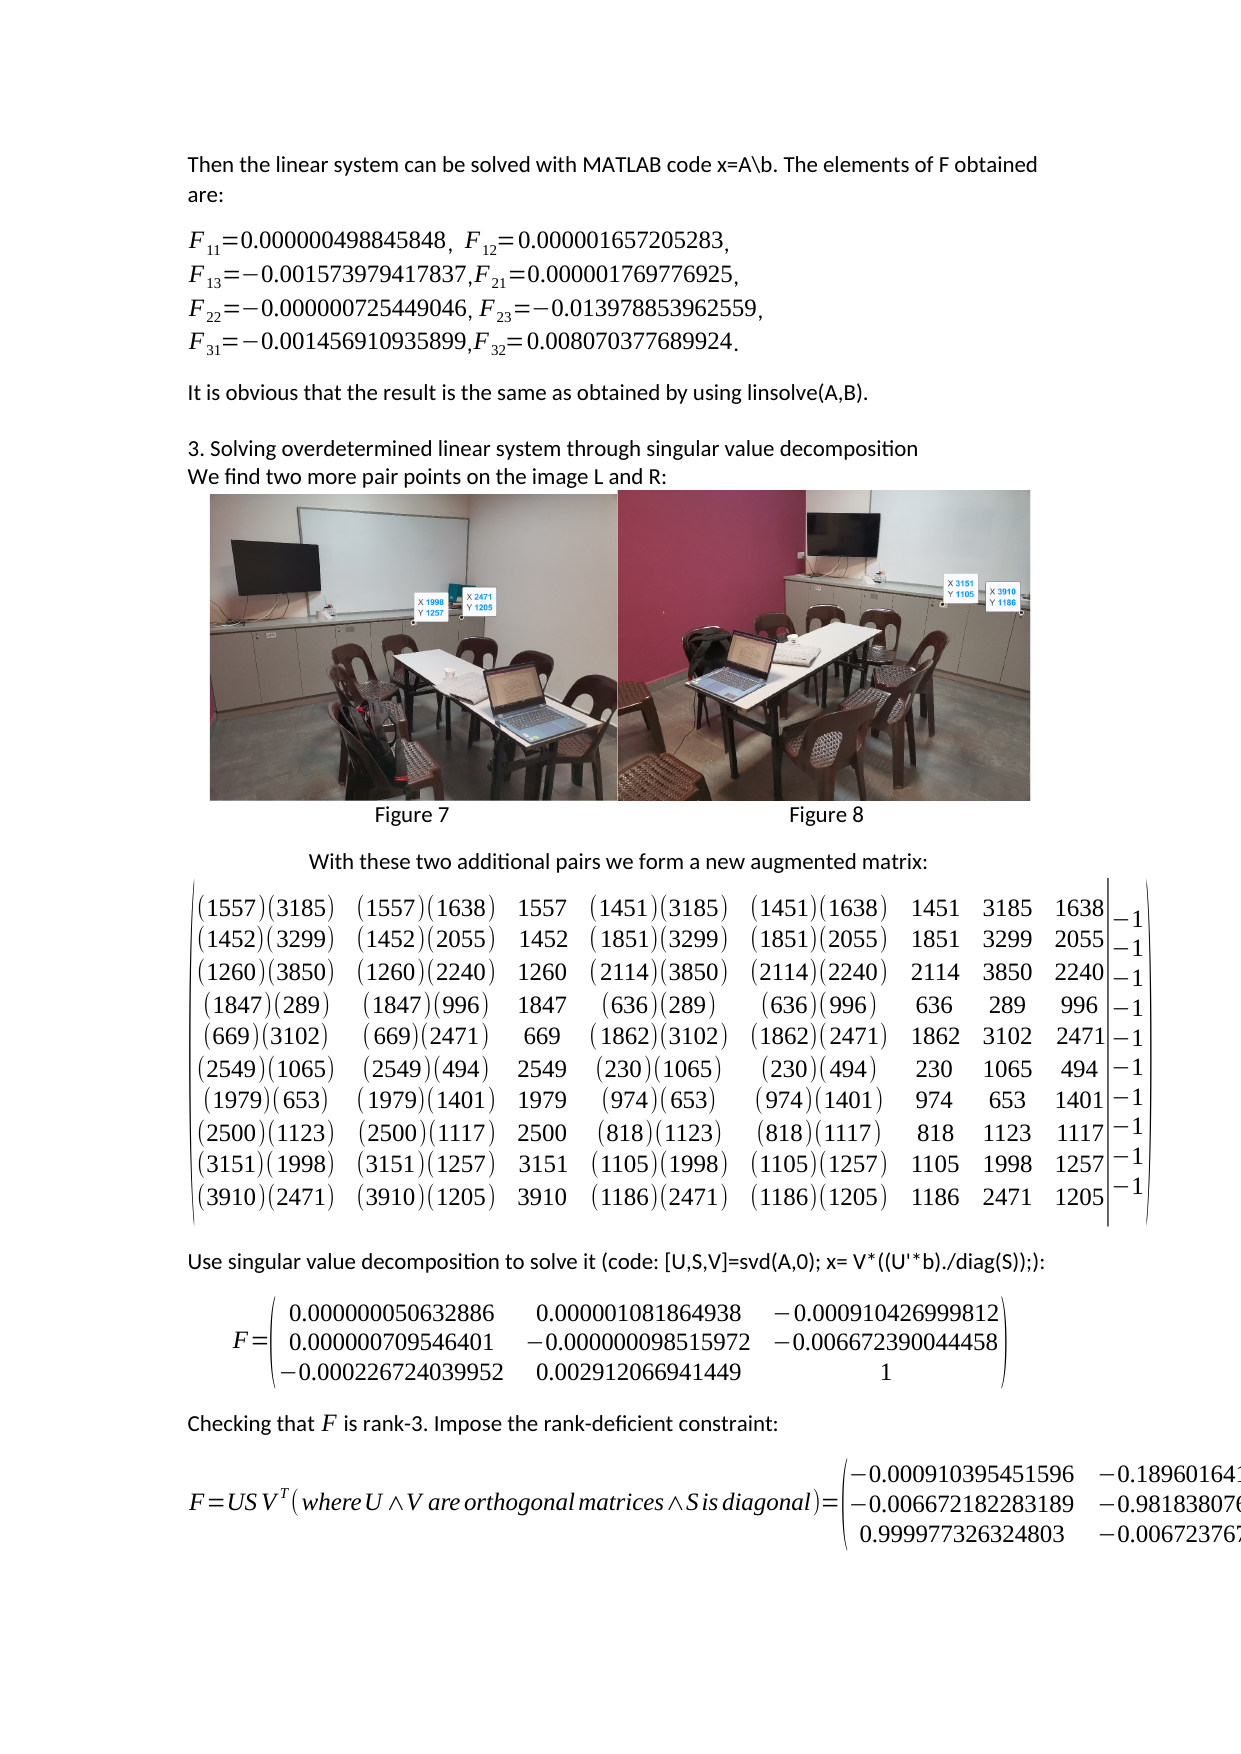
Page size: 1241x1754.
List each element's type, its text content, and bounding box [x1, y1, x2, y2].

text Checking that is rank-3. Impose the rank-deficient constraint: [187, 1409, 1053, 1437]
text 3. Solving overdetermined linear system through singular value decomposition [187, 434, 1053, 462]
text We find two more pair points on the image L and R: [187, 462, 1053, 490]
picture [209, 490, 1031, 801]
text It is obvious that the result is the same as obtained by using linsolve(A,B). [187, 378, 1053, 406]
text Then the linear system can be solved with MATLAB code x=A\b. The elements of F obtained are: [187, 150, 1053, 208]
text With these two additional pairs we form a new augmented matrix: [187, 847, 1053, 1228]
text , , ,, , , ,. [187, 227, 1053, 359]
text Figure 7 Figure 8 [187, 800, 1053, 828]
text Use singular value decomposition to solve it (code: [U,S,V]=svd(A,0); x= V*((U'*b)./diag(S));): [187, 1247, 1053, 1275]
